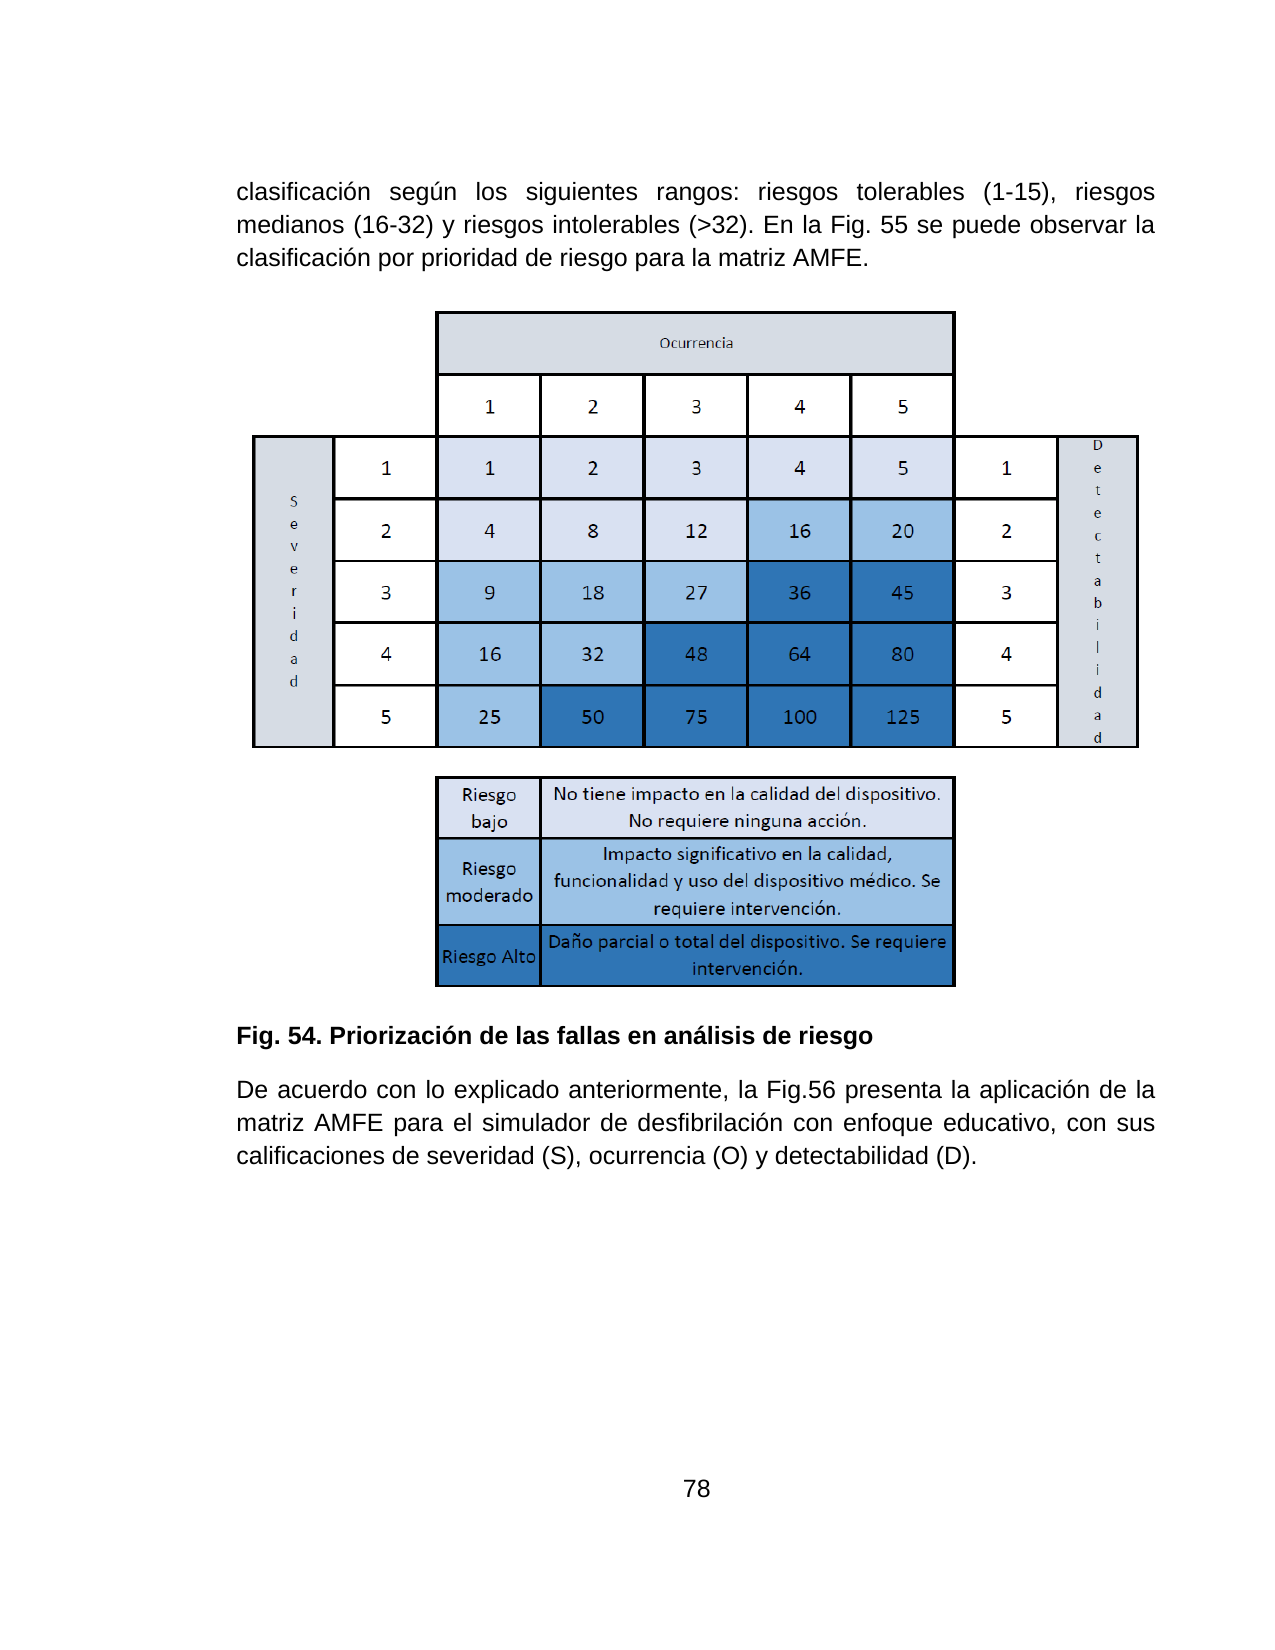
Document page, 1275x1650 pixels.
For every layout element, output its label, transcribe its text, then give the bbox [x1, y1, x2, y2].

text De acuerdo con lo explicado anteriormente, la Fig.56 presenta la aplicación de la matriz AMFE para el simulador de desfibrilación con enfoque educativo, con sus calificaciones de severidad (S), ocurrencia (O) y detectabilidad (D). [236, 1075, 1157, 1169]
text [236, 177, 1157, 272]
picture [236, 301, 1157, 992]
